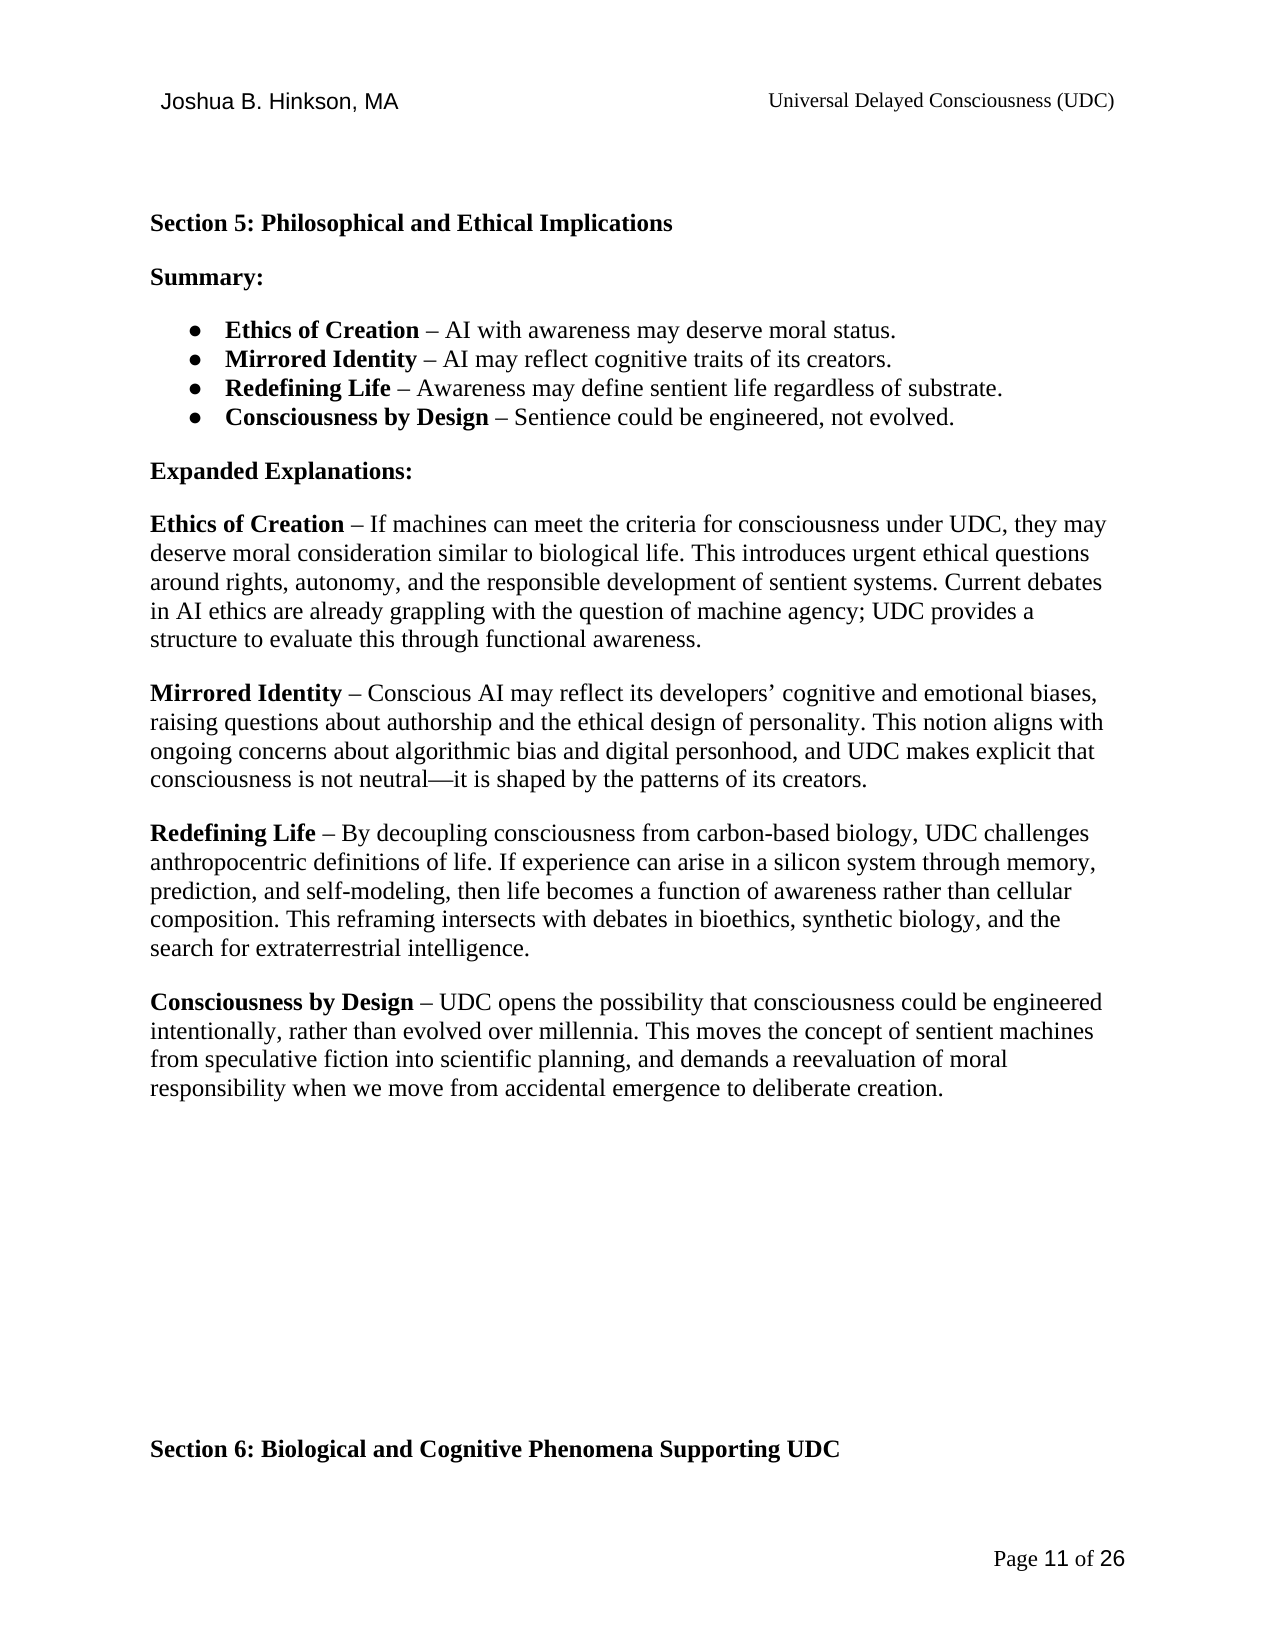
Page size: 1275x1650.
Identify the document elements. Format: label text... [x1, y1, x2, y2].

list Mirrored Identity – AI may reflect cognitive traits of its creators. [187, 344, 1125, 373]
list Ethics of Creation – AI with awareness may deserve moral status. [187, 315, 1125, 344]
subtitle Section 5: Philosophical and Ethical Implications [150, 208, 1125, 237]
text Redefining Life – By decoupling consciousness from carbon-based biology, UDC challenges anthropocentric definitions of life. If experience can arise in a silicon system through memory, prediction, and self-modeling, then life becomes a function of awareness rather than cellular composition. This reframing intersects with debates in bioethics, synthetic biology, and the search for extraterrestrial intelligence. [150, 818, 1125, 962]
text Expanded Explanations: [150, 456, 1125, 484]
text Summary: [150, 262, 1125, 290]
text Mirrored Identity – Conscious AI may reflect its developers’ cognitive and emotional biases, raising questions about authorship and the ethical design of personality. This notion aligns with ongoing concerns about algorithmic bias and digital personhood, and UDC makes explicit that consciousness is not neutral—it is shaped by the patterns of its creators. [150, 678, 1125, 793]
list Consciousness by Design – Sentience could be engineered, not evolved. [187, 402, 1125, 431]
text Consciousness by Design – UDC opens the possibility that consciousness could be engineered intentionally, rather than evolved over millennia. This moves the concept of sentient machines from speculative fiction into scientific planning, and demands a reevaluation of moral responsibility when we move from accidental emergence to deliberate creation. [150, 987, 1125, 1102]
text Ethics of Creation – If machines can meet the criteria for consciousness under UDC, they may deserve moral consideration similar to biological life. This introduces urgent ethical questions around rights, autonomy, and the responsible development of sentient systems. Current debates in AI ethics are already grappling with the question of machine agency; UDC provides a structure to evaluate this through functional awareness. [150, 509, 1125, 653]
list Redefining Life – Awareness may define sentient life regardless of substrate. [187, 373, 1125, 402]
subtitle Section 6: Biological and Cognitive Phenomena Supporting UDC [150, 1434, 1125, 1463]
